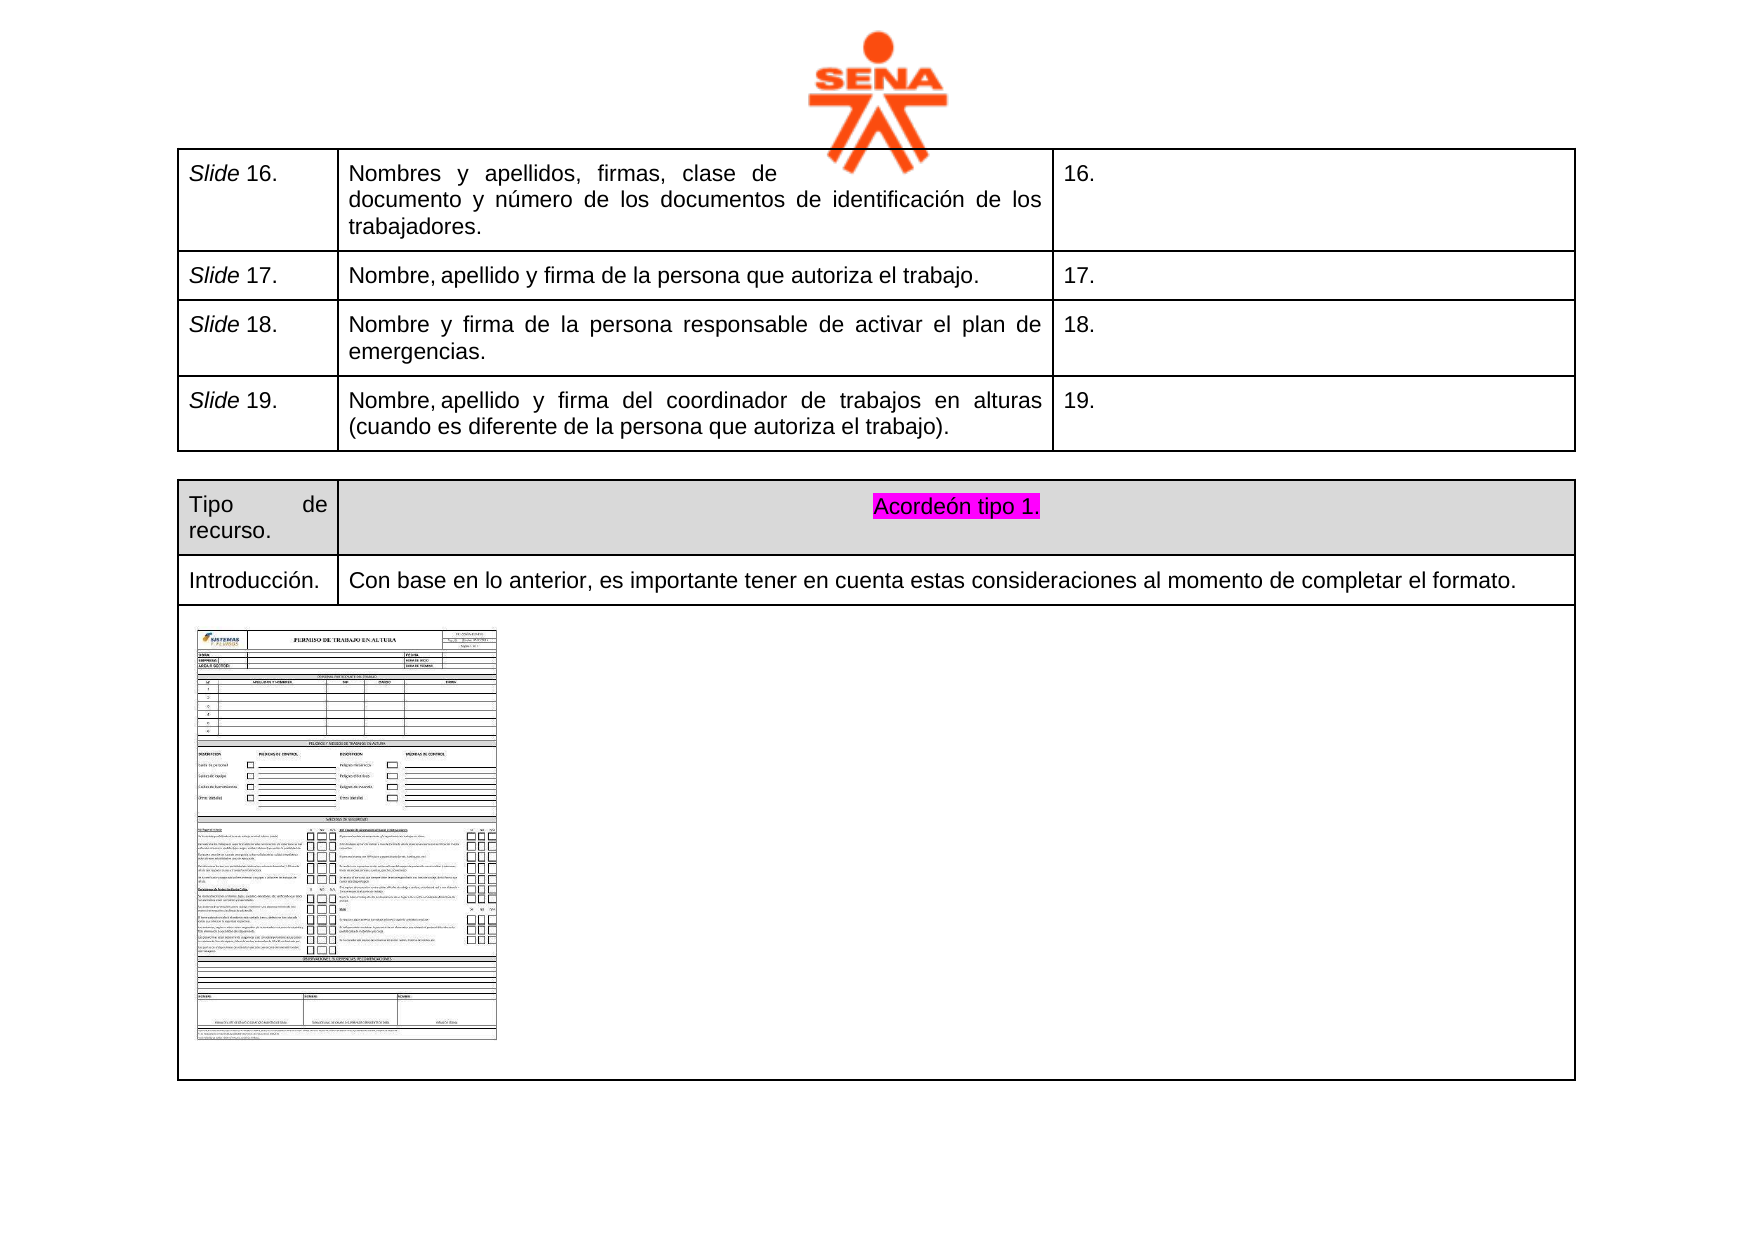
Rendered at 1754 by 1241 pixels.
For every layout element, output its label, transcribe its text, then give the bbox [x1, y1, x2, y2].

table_cell Slide 16. [179, 150, 337, 249]
table_cell Slide 18. [179, 301, 337, 374]
table_cell Nombre y firma de la persona responsable de activar el plan de emergencias. [339, 301, 1052, 374]
table_header Acordeón tipo 1. [339, 481, 1574, 554]
table_cell 18. [1054, 301, 1574, 374]
table_cell Nombre, apellido y firma de la persona que autoriza el trabajo. [339, 252, 1052, 299]
table_cell Con base en lo anterior, es importante tener en cuenta estas consideraciones al momento de completar el formato. [339, 556, 1574, 603]
picture [188, 616, 505, 1063]
table_cell 17. [1054, 252, 1574, 299]
table_cell Nombre, apellido y firma del coordinador de trabajos en alturas (cuando es diferente de la persona que autoriza el trabajo). [339, 377, 1052, 450]
table_cell Slide 19. [179, 377, 337, 450]
table_cell Nombres y apellidos, firmas, clase de documento y número de los documentos de identificación de los trabajadores. [339, 150, 1052, 249]
table_header Tipo de recurso. [179, 481, 337, 554]
picture [796, 21, 958, 148]
table_cell Slide 17. [179, 252, 337, 299]
table_cell 16. [1054, 150, 1574, 249]
table_cell 19. [1054, 377, 1574, 450]
table_cell [179, 606, 1574, 1079]
table_cell Introducción. [179, 556, 337, 603]
